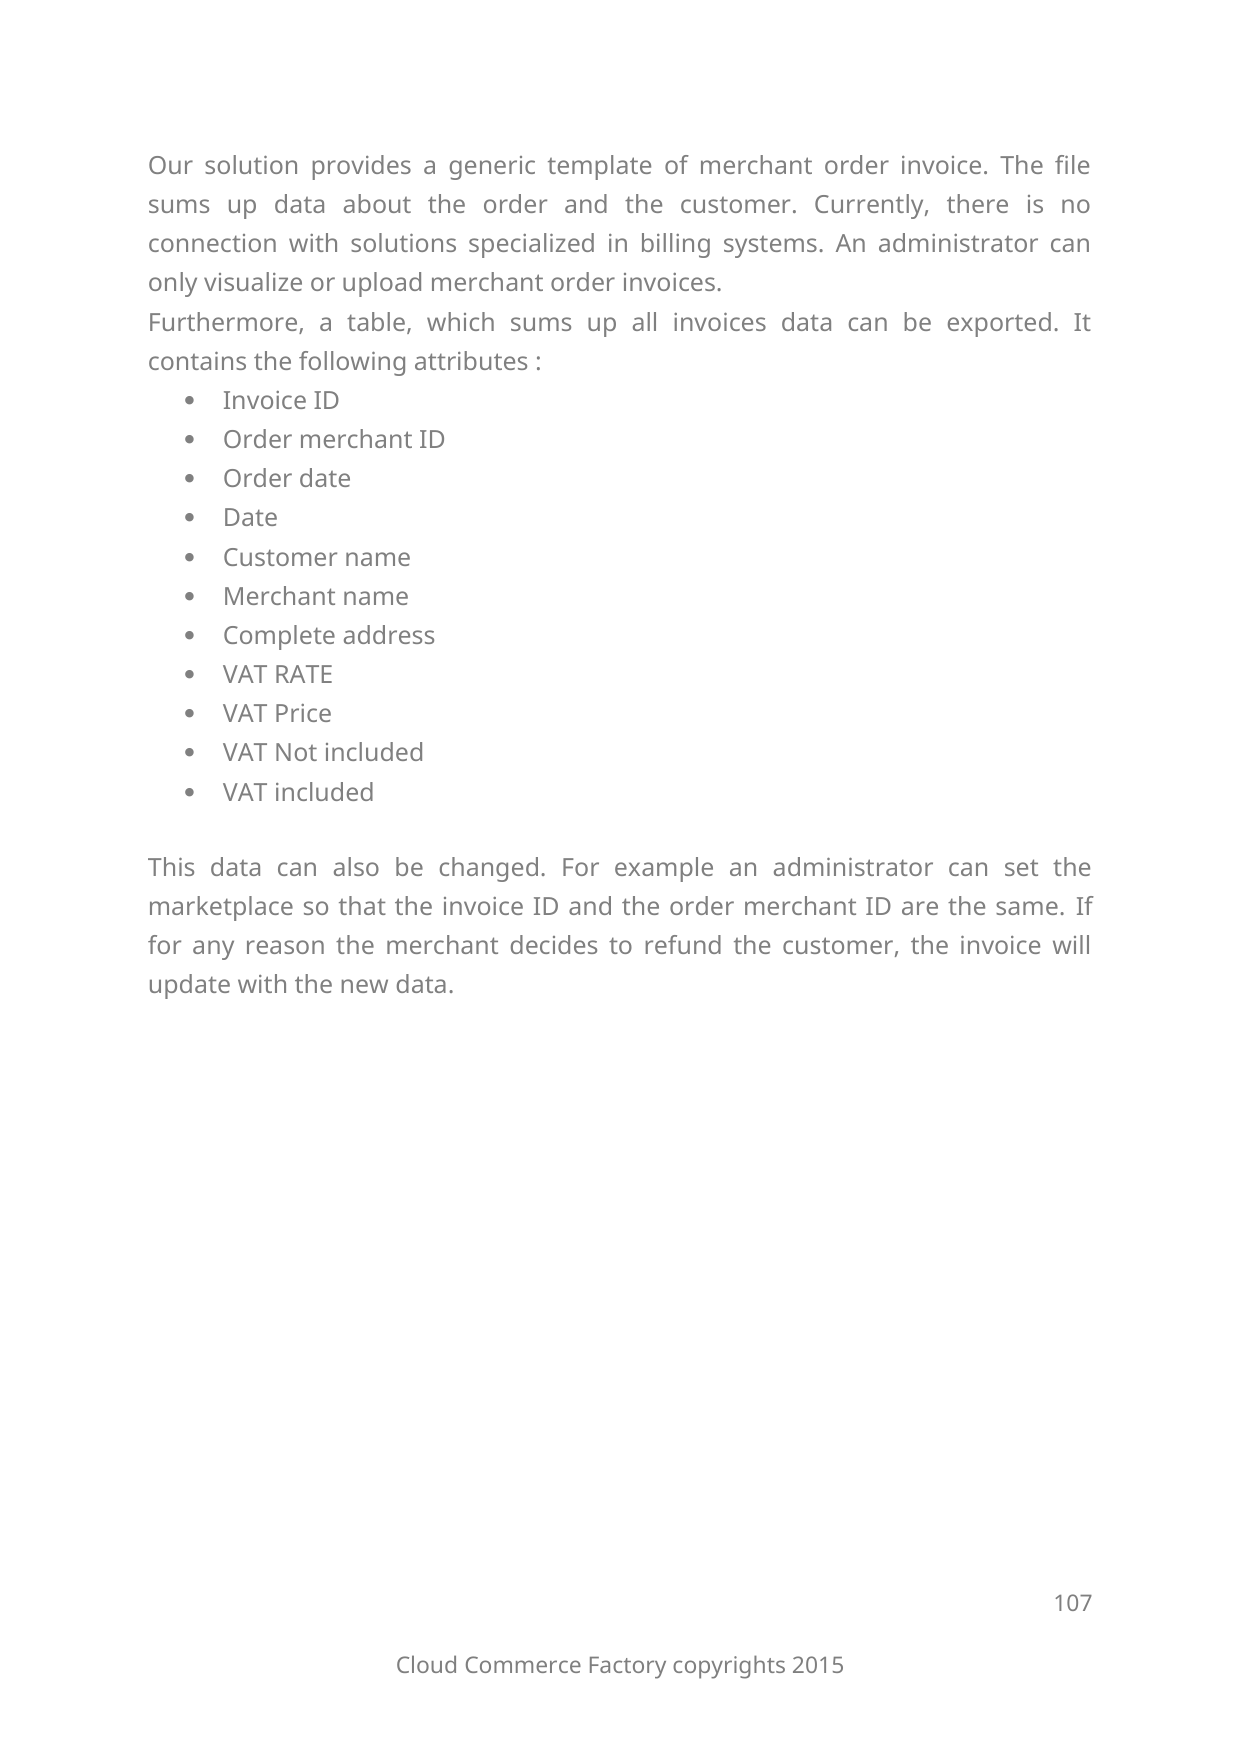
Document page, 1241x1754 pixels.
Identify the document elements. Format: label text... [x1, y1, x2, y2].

text This data can also be changed. For example an administrator can set the marketplace so that the invoice ID and the order merchant ID are the same. If for any reason the merchant decides to refund the customer, the invoice will update with the new data. [148, 849, 1093, 1001]
list VAT Price [185, 696, 1093, 730]
text Furthermore, a table, which sums up all invoices data can be exported. It contains the following attributes : [148, 304, 1093, 377]
text Our solution provides a generic template of merchant order invoice. The file sums up data about the order and the customer. Currently, there is no connection with solutions specialized in billing systems. An administrator can only visualize or upload merchant order invoices. [148, 148, 1093, 299]
list Order merchant ID [185, 422, 1093, 456]
list VAT Not included [185, 735, 1093, 769]
list Merchant name [185, 578, 1093, 612]
list Date [185, 500, 1093, 534]
list Customer name [185, 539, 1093, 573]
list Invoice ID [185, 383, 1093, 417]
list VAT RATE [185, 657, 1093, 691]
list VAT included [185, 774, 1093, 808]
list Order date [185, 461, 1093, 495]
list Complete address [185, 618, 1093, 652]
